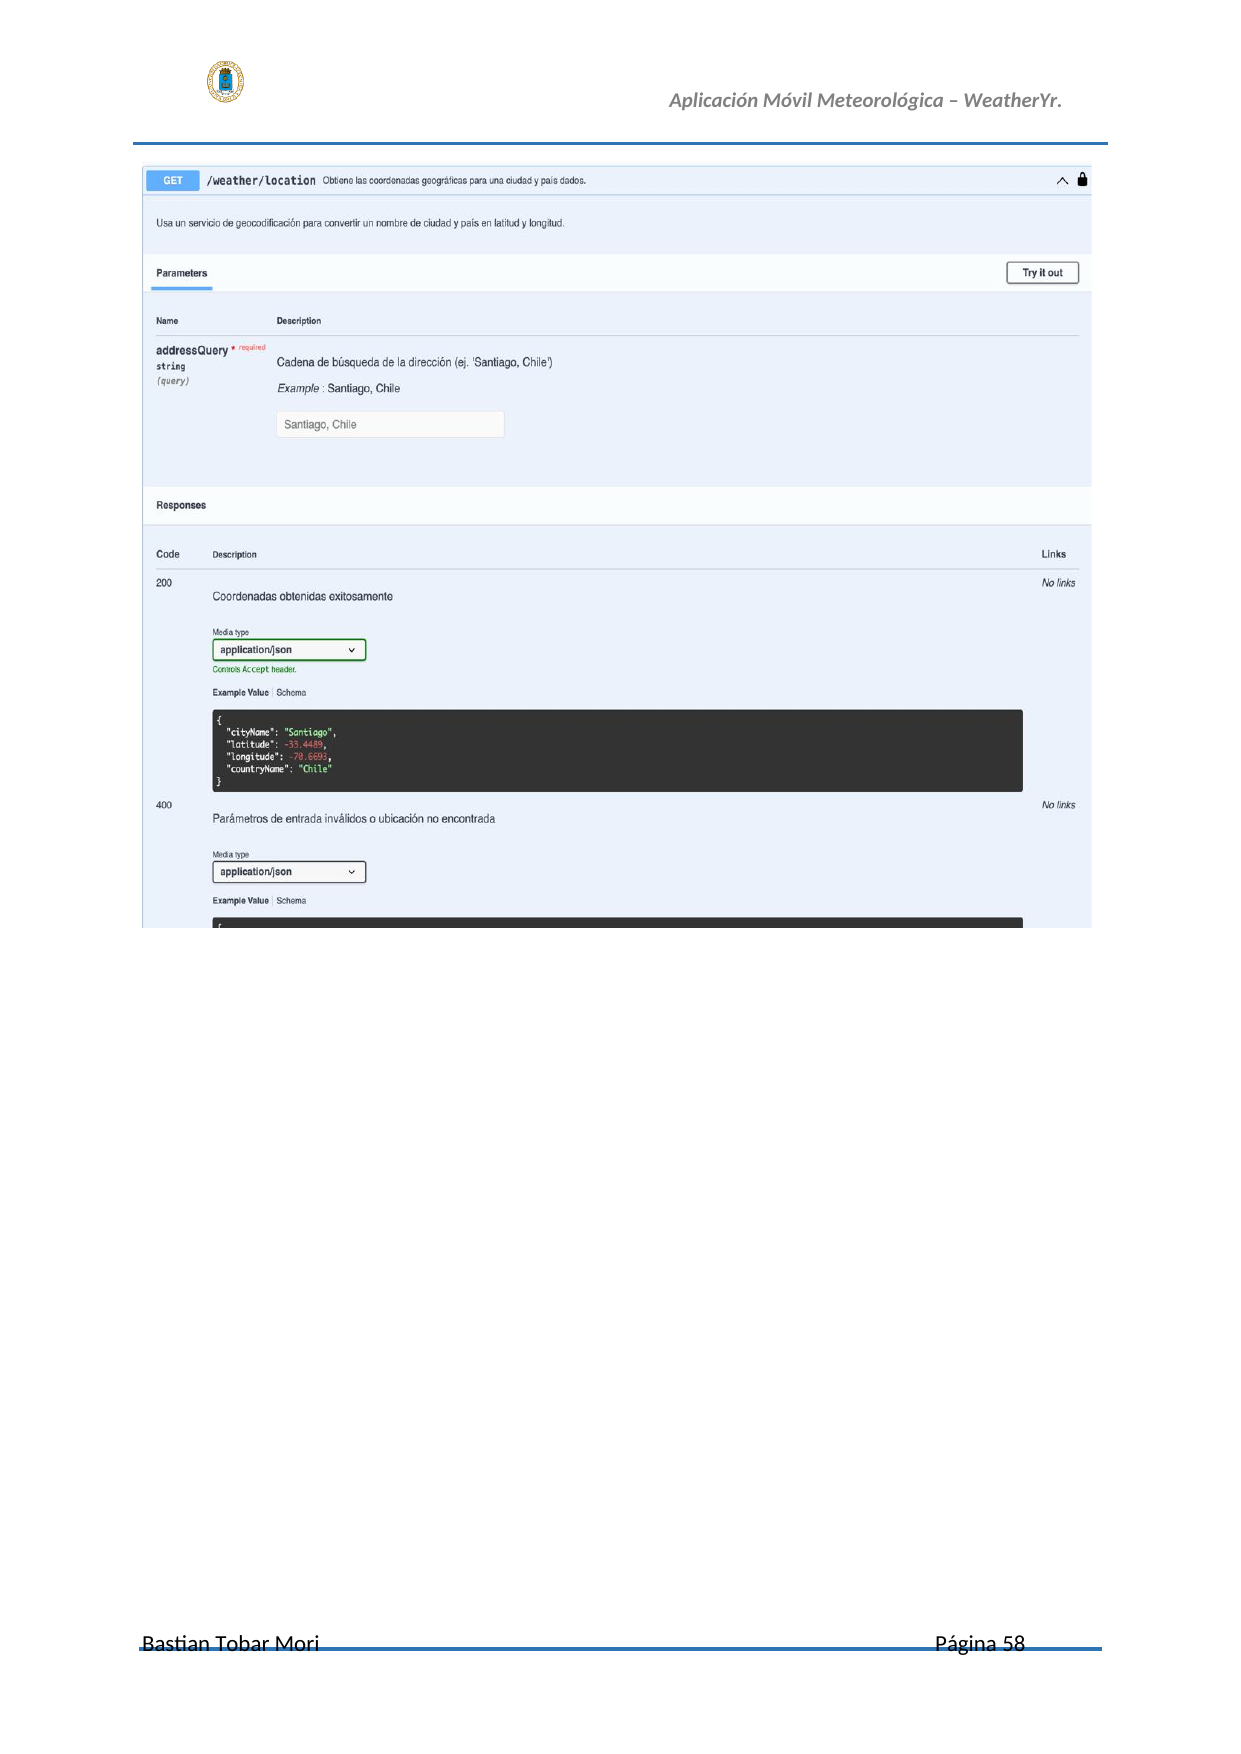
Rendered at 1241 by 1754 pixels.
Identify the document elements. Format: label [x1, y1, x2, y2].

picture [206, 58, 244, 103]
picture [141, 161, 1092, 928]
